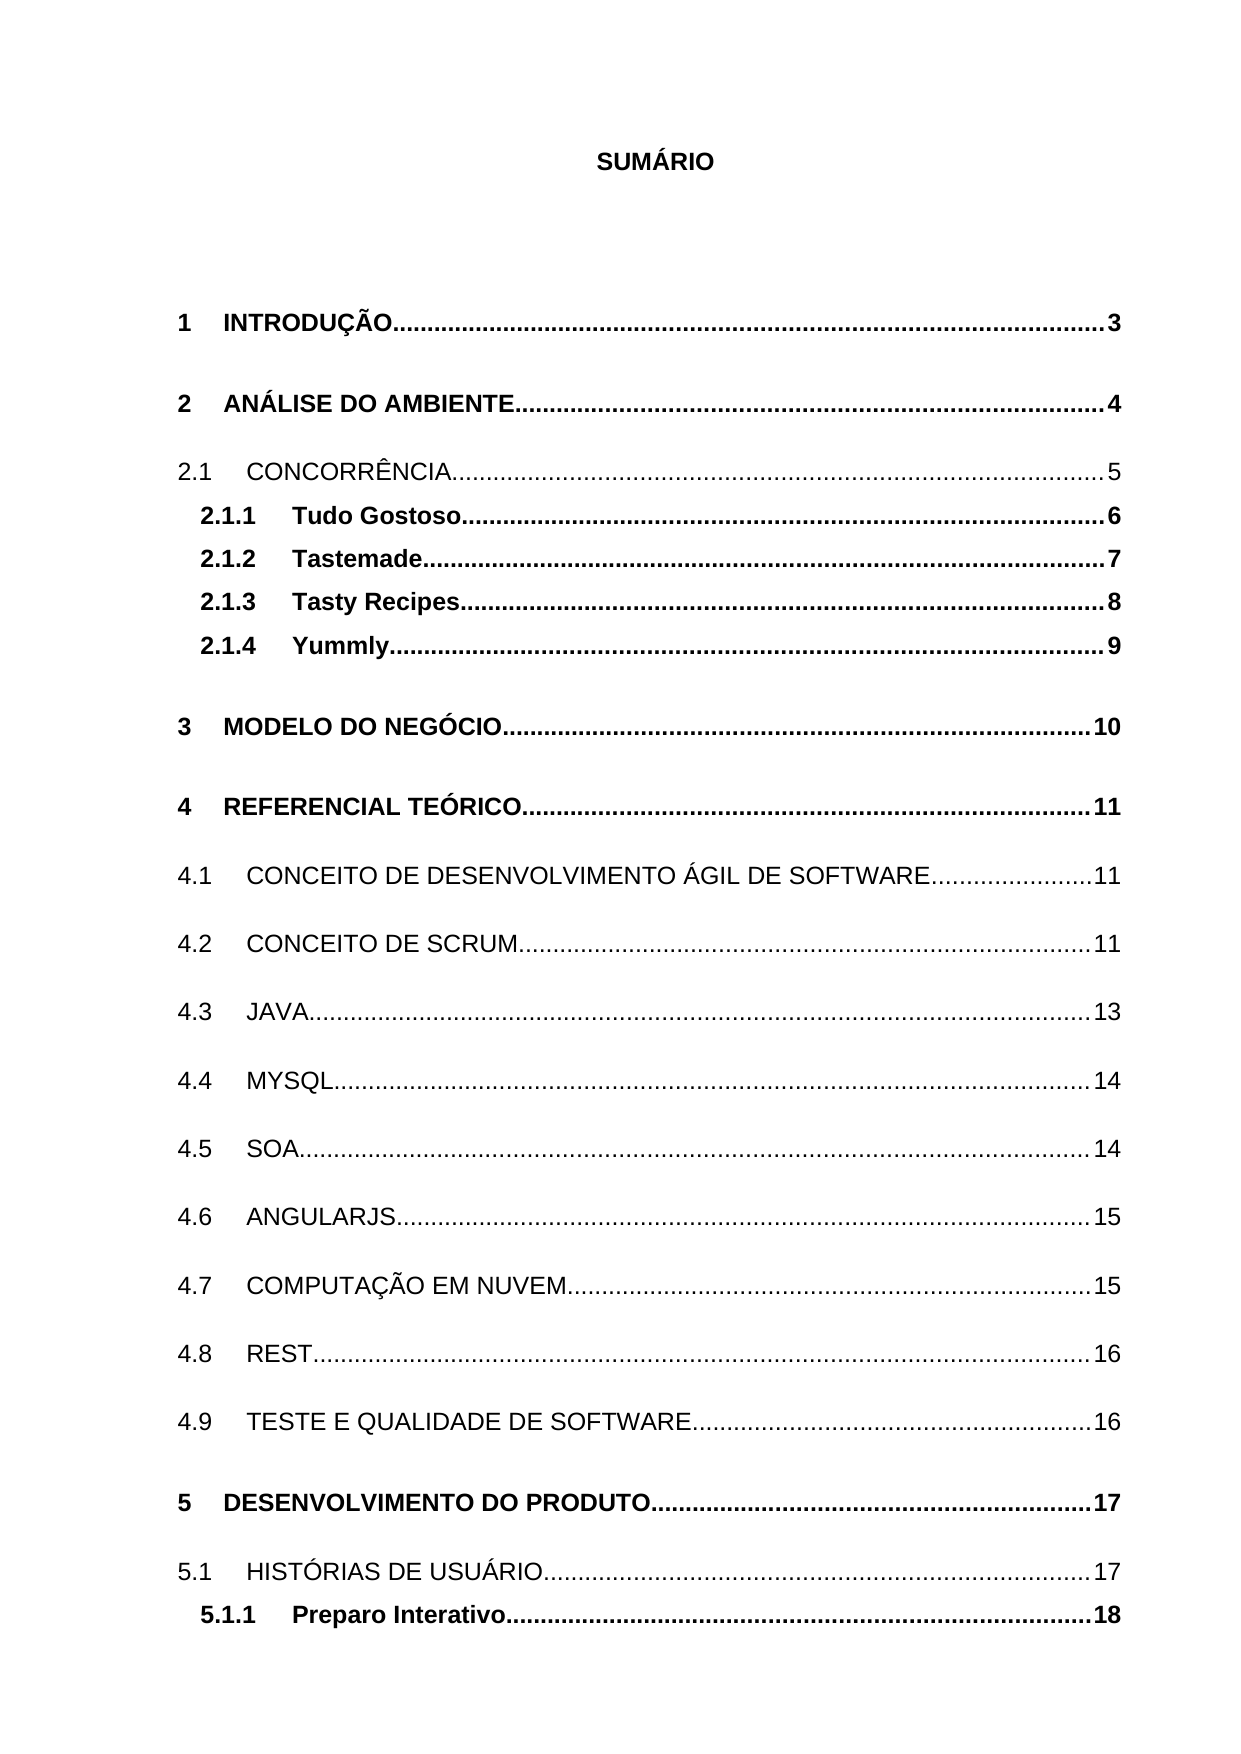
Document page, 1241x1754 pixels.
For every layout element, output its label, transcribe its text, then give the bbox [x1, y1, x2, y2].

text 4 REFERENCIAL TEÓRICO 11 [177, 792, 1122, 821]
text 4.8 REST 16 [177, 1339, 246, 1368]
text 4.9 TESTE E QUALIDADE DE SOFTWARE 16 [692, 1407, 1122, 1436]
text 4.6 ANGULARJS 15 [177, 1202, 1122, 1231]
text 4.7 COMPUTAÇÃO EM NUVEM 15 [177, 1271, 1122, 1299]
text SUMÁRIO [177, 147, 1133, 176]
text 4.5 SOA 14 [177, 1134, 1122, 1163]
text 4.2 CONCEITO DE SCRUM 11 [177, 929, 1122, 958]
text 4.3 JAVA 13 [177, 997, 1122, 1026]
text 4.1 CONCEITO DE DESENVOLVIMENTO ÁGIL DE SOFTWARE 11 [177, 861, 1122, 889]
text 2.1.1 Tudo Gostoso 6 [200, 501, 292, 529]
text 3 MODELO DO NEGÓCIO 10 [177, 711, 1122, 740]
text 2.1.1 Tudo Gostoso 6 [461, 501, 1122, 529]
text 5.1 HISTÓRIAS DE USUÁRIO 17 [177, 1556, 1122, 1585]
text 2.1.2 Tastemade 7 [200, 544, 1122, 573]
text 4.8 REST 16 [313, 1339, 1122, 1368]
text 1 INTRODUÇÃO 3 [177, 308, 1122, 337]
text 2.1.4 Yummly 9 [200, 631, 1122, 659]
text 5.1.1 Preparo Interativo 18 [200, 1600, 1122, 1628]
text 2 ANÁLISE DO AMBIENTE 4 [177, 389, 1122, 418]
text 2.1.3 Tasty Recipes 8 [200, 587, 1122, 616]
text 5 DESENVOLVIMENTO DO PRODUTO 17 [177, 1488, 1122, 1517]
text 2.1 CONCORRÊNCIA 5 [177, 457, 1122, 486]
text 4.4 MYSQL 14 [177, 1066, 1122, 1094]
